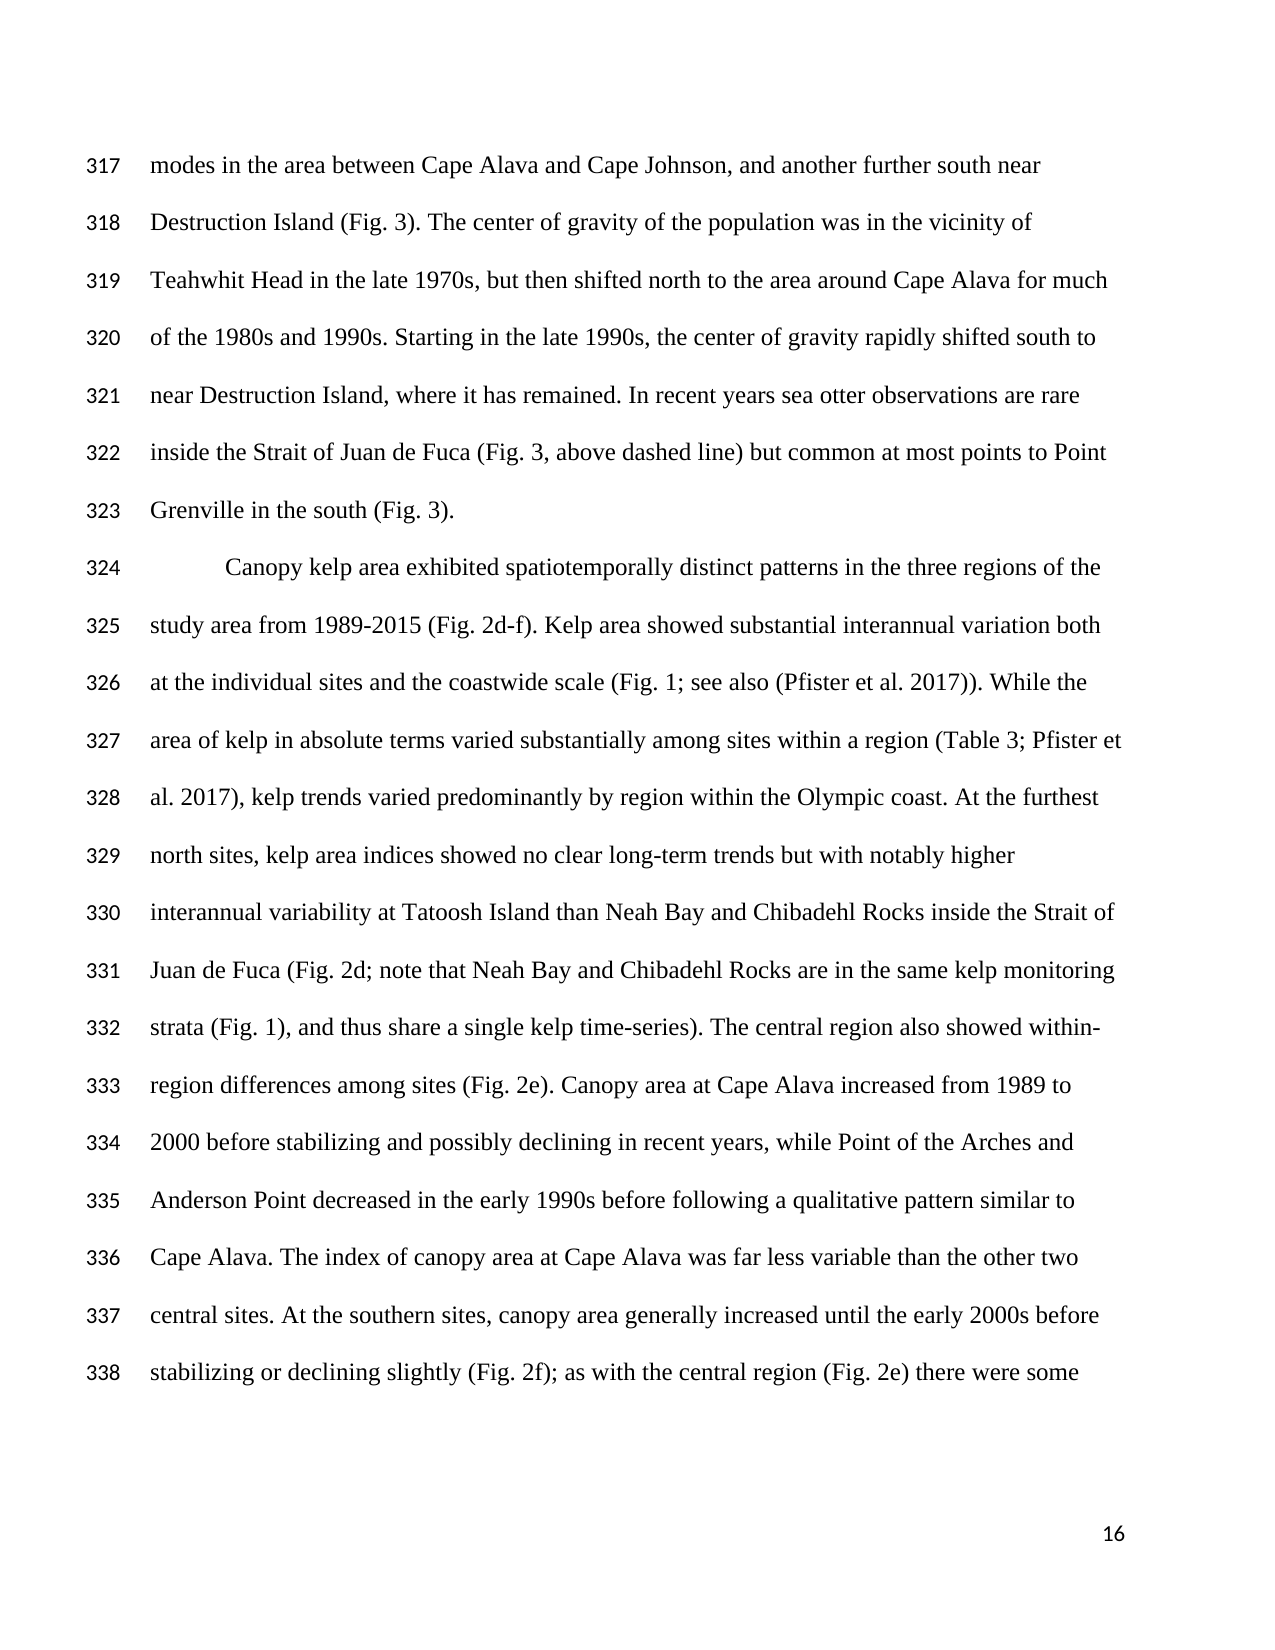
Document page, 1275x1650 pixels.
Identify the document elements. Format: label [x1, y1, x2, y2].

text [150, 552, 1125, 1386]
text [150, 150, 1125, 524]
